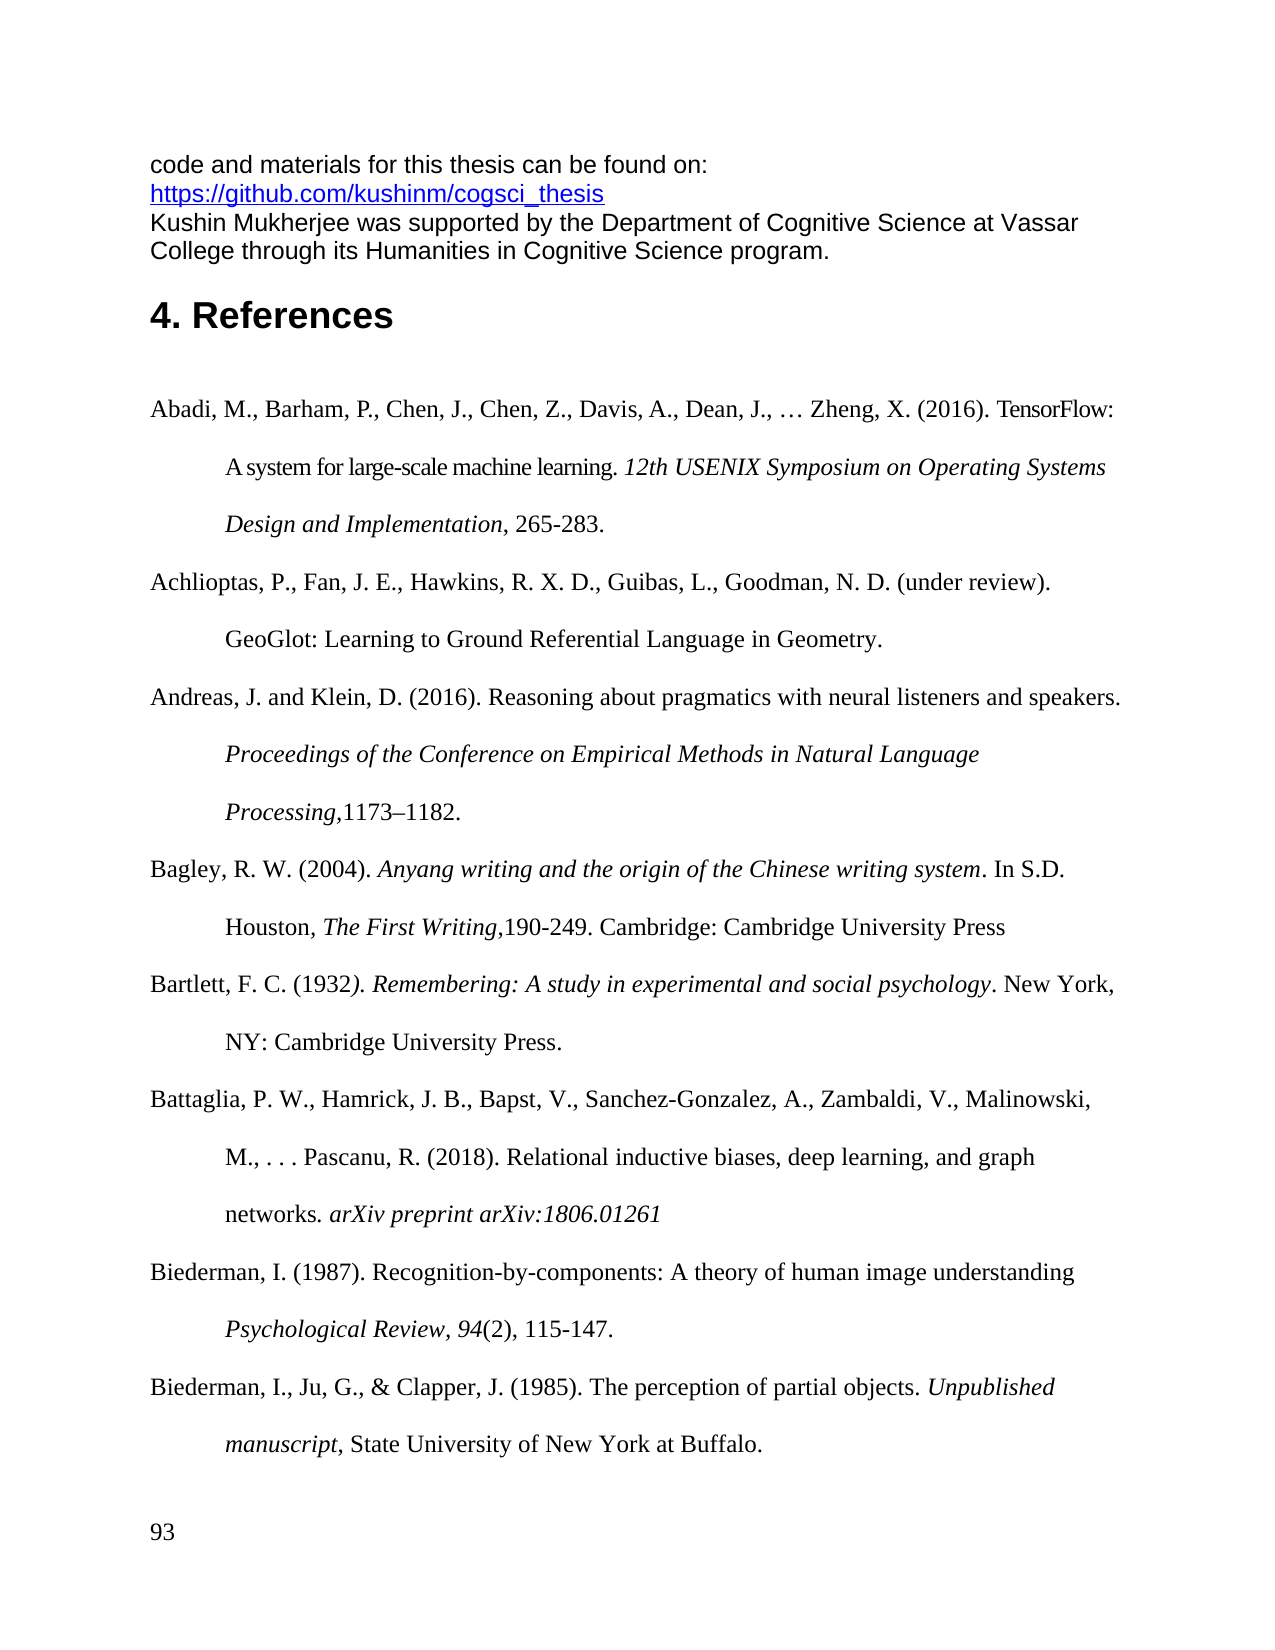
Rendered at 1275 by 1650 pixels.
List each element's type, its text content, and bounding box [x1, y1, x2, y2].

text Achlioptas, P., Fan, J. E., Hawkins, R. X. D., Guibas, L., Goodman, N. D. (under review). GeoGlot: Learning to Ground Referential Language in Geometry. [150, 567, 1125, 653]
text Bagley, R. W. (2004). Anyang writing and the origin of the Chinese writing system. In S.D. Houston, The First Writing,190-249. Cambridge: Cambridge University Press [150, 854, 1125, 941]
text Biederman, I., Ju, G., & Clapper, J. (1985). The perception of partial objects. Unpublished manuscript, State University of New York at Buffalo. [150, 1372, 1125, 1458]
text Biederman, I. (1987). Recognition-by-components: A theory of human image understanding Psychological Review, 94(2), 115-147. [150, 1257, 1125, 1343]
text Andreas, J. and Klein, D. (2016). Reasoning about pragmatics with neural listeners and speakers. Proceedings of the Conference on Empirical Methods in Natural Language Processing,1173–1182. [150, 682, 1125, 826]
text Battaglia, P. W., Hamrick, J. B., Bapst, V., Sanchez-Gonzalez, A., Zambaldi, V., Malinowski, M., . . . Pascanu, R. (2018). Relational inductive biases, deep learning, and graph networks. arXiv preprint arXiv:1806.01261 [150, 1084, 1125, 1228]
text Kushin Mukherjee was supported by the Department of Cognitive Science at Vassar College through its Humanities in Cognitive Science program. [150, 207, 1125, 265]
text code and materials for this thesis can be found on: https://github.com/kushinm/cogsci_thesis [150, 150, 1125, 207]
text Bartlett, F. C. (1932). Remembering: A study in experimental and social psychology. New York, NY: Cambridge University Press. [150, 969, 1125, 1056]
subtitle Abadi, M., Barham, P., Chen, J., Chen, Z., Davis, A., Dean, J., … Zheng, X. (2016). TensorFlow: A system for large-scale machine learning. 12th USENIX Symposium on Operating Systems Design and Implementation, 265-283. [150, 394, 1125, 538]
text 4. References [150, 294, 1125, 337]
